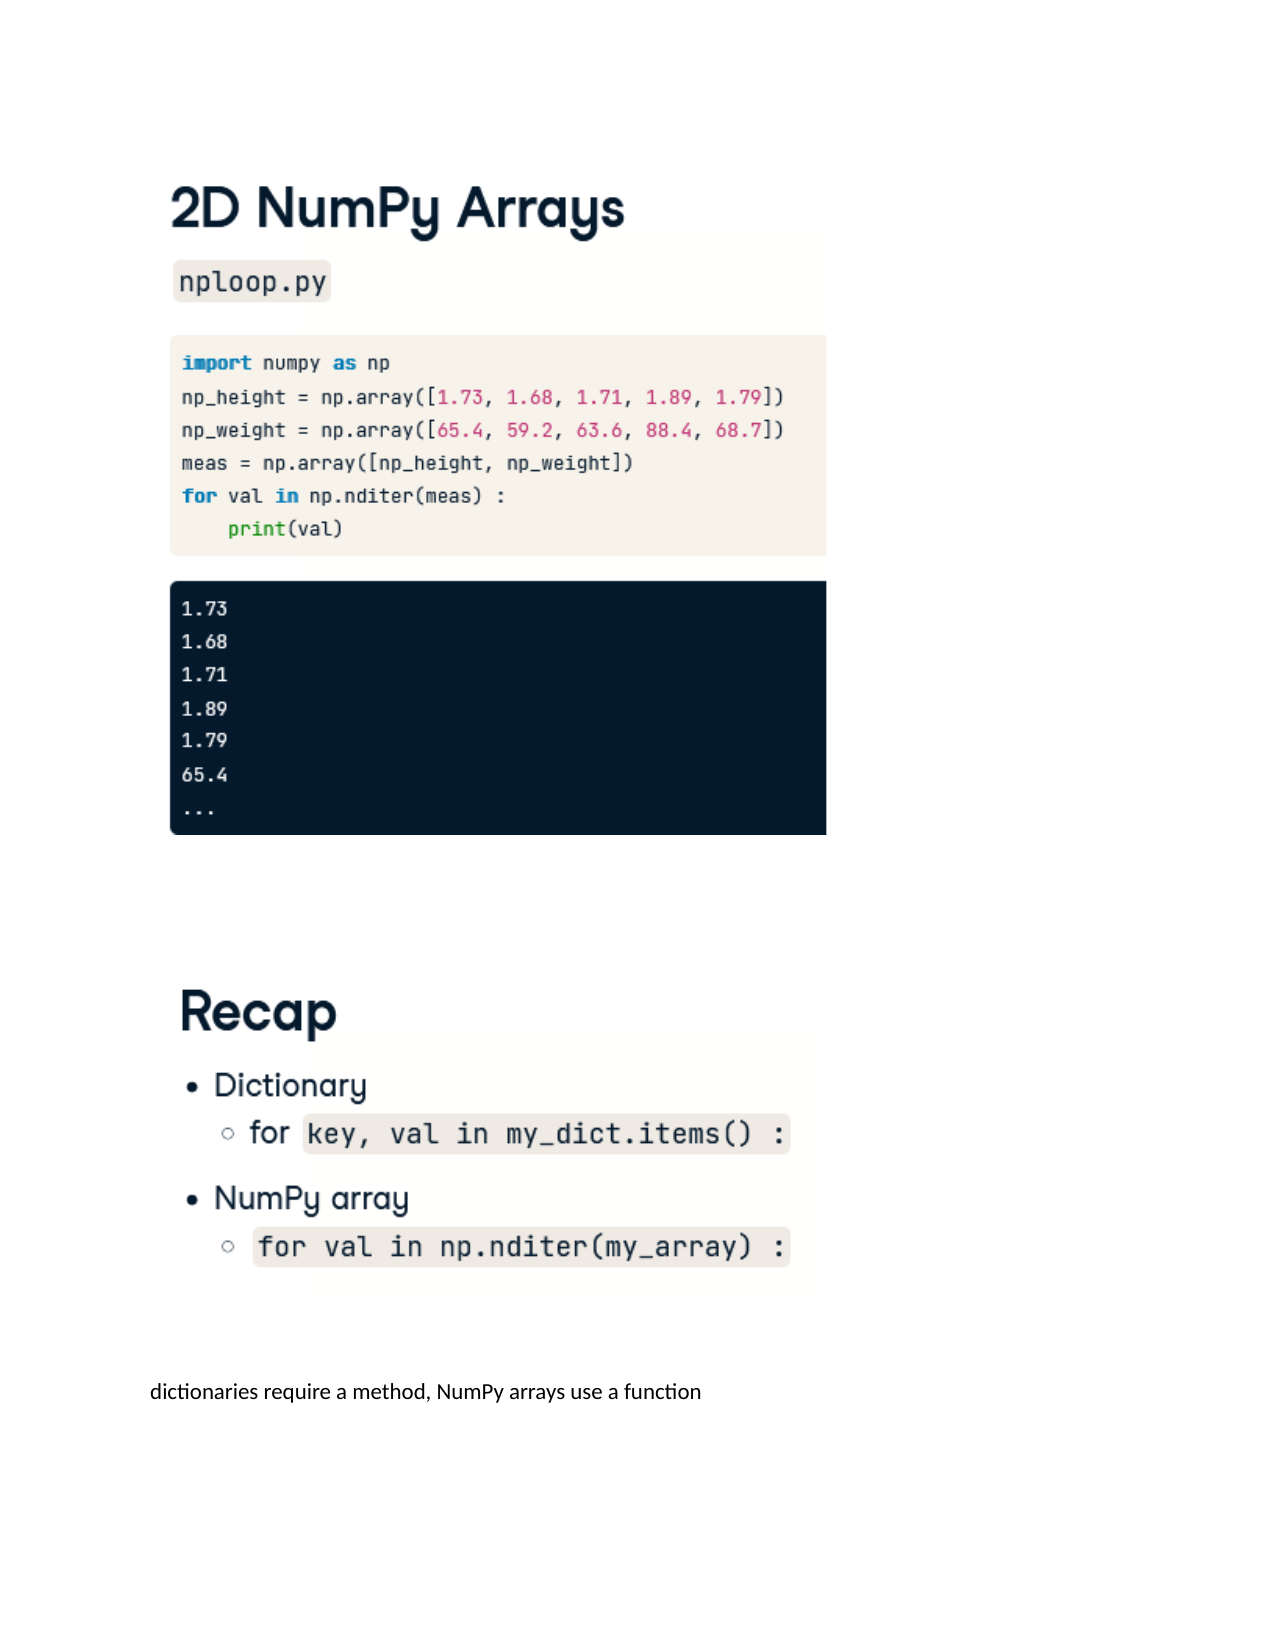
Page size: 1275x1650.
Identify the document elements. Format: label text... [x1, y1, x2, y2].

text dictionaries require a method, NumPy arrays use a function [150, 1377, 1125, 1405]
picture [150, 150, 827, 835]
picture [150, 979, 822, 1302]
